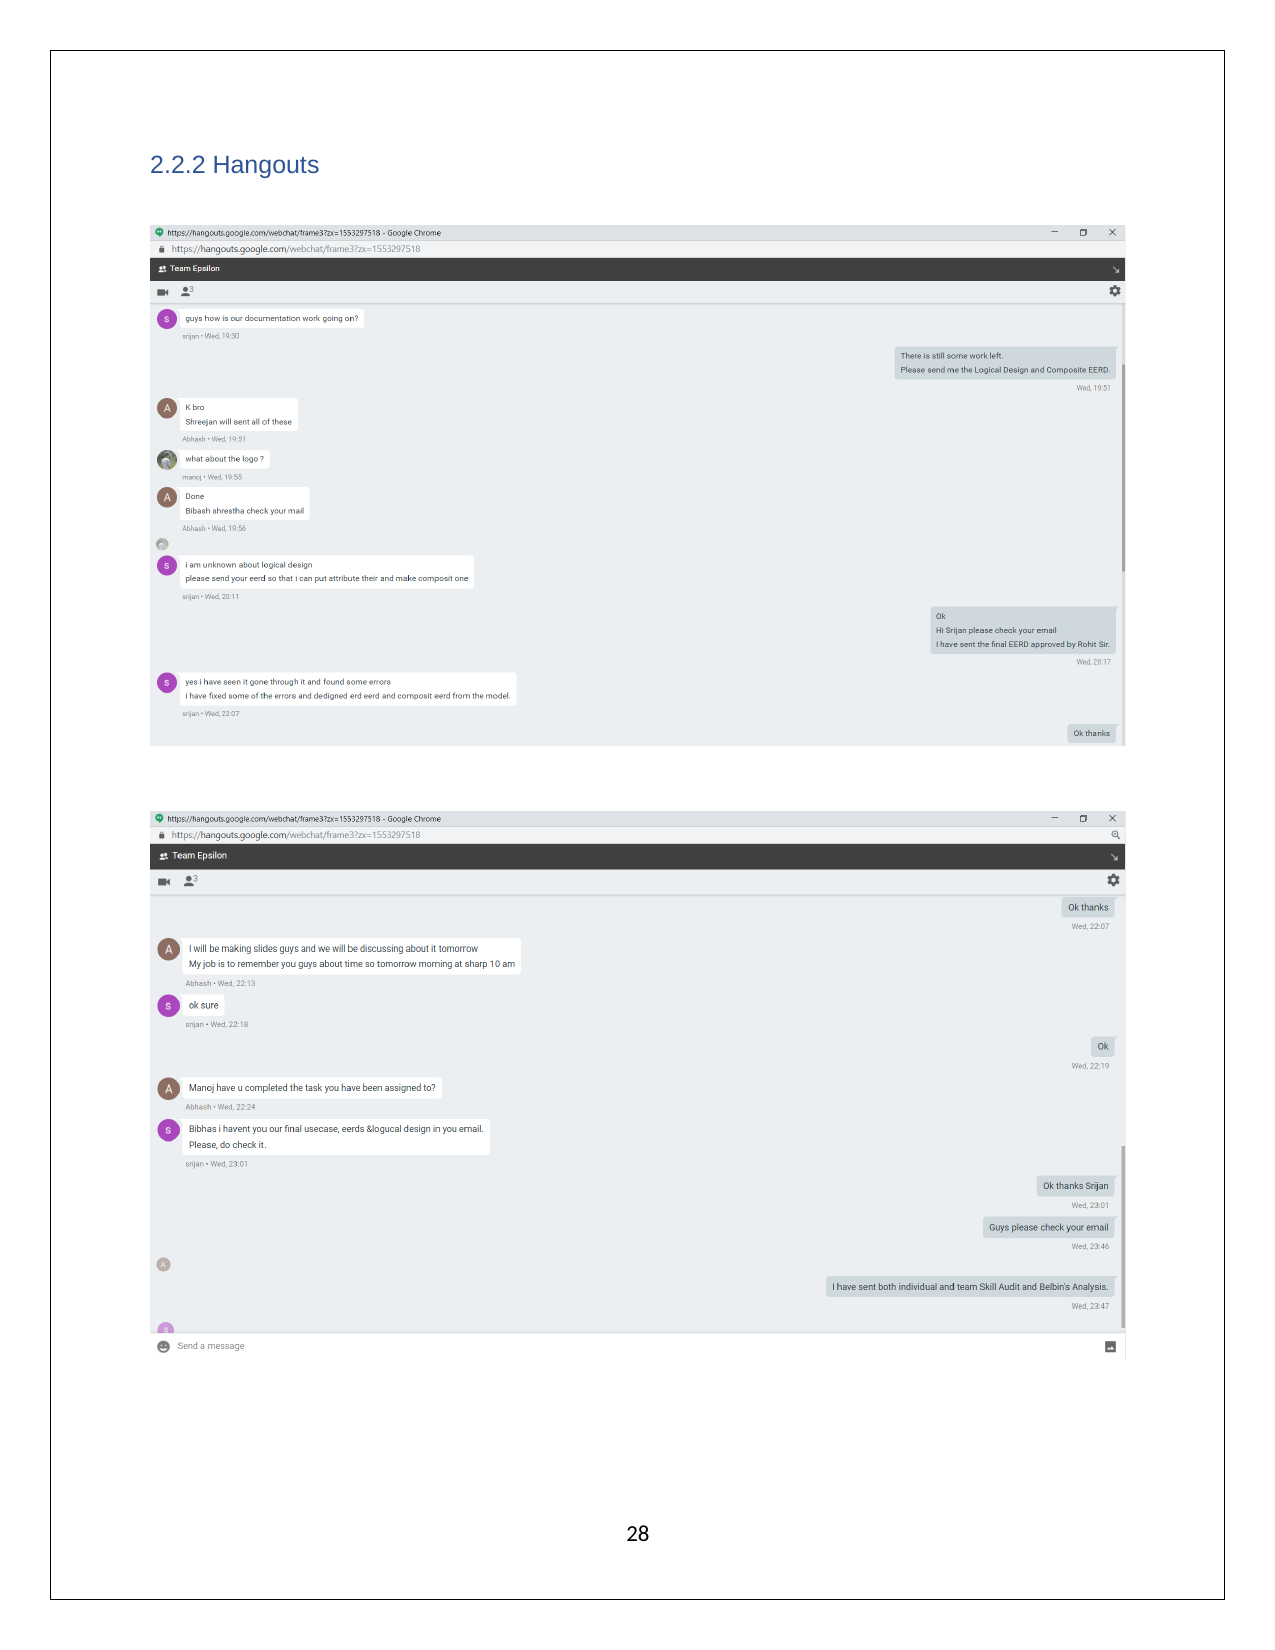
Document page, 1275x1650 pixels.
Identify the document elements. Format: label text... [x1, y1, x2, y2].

subtitle 2.2.2 Hangouts [150, 150, 1125, 179]
picture [150, 225, 1125, 746]
picture [150, 811, 1125, 1360]
